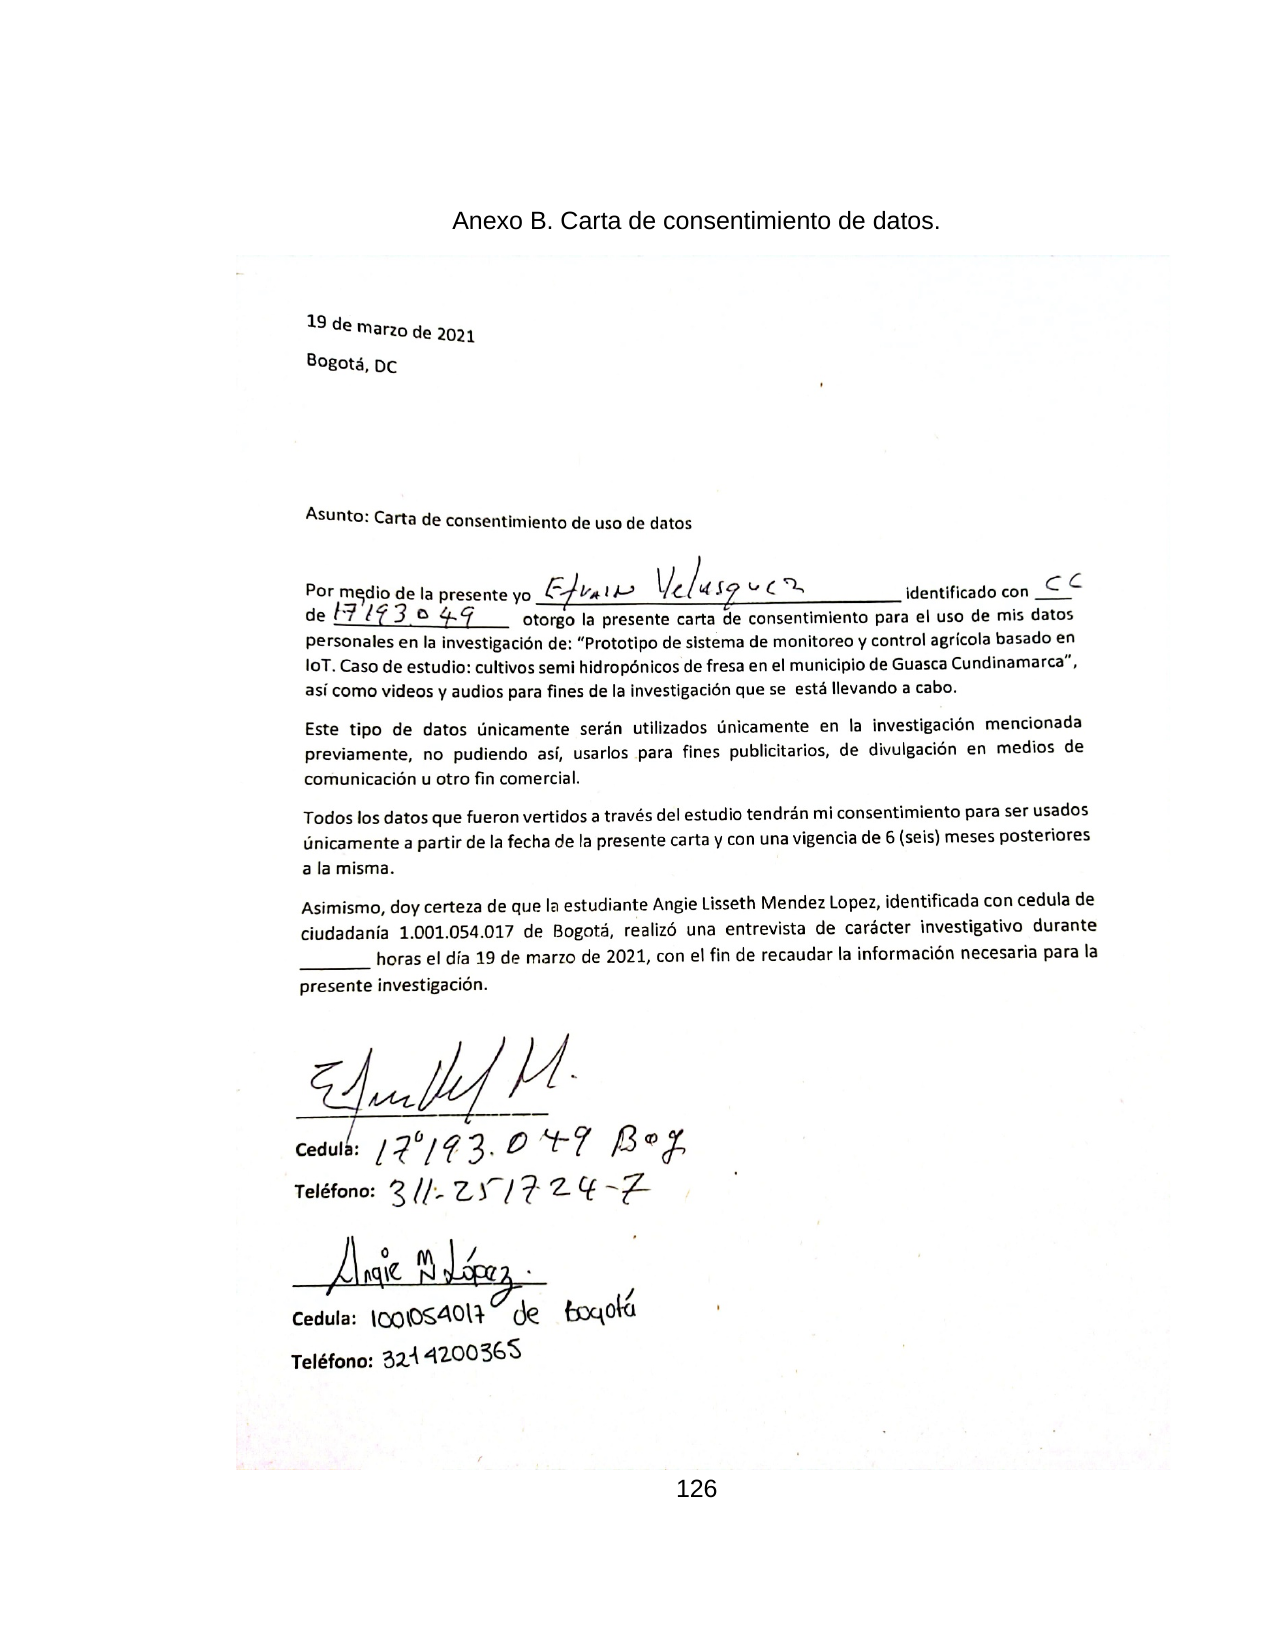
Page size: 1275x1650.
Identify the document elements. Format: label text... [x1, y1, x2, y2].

picture [236, 255, 1171, 1470]
text Anexo B. Carta de consentimiento de datos. [236, 206, 1157, 235]
